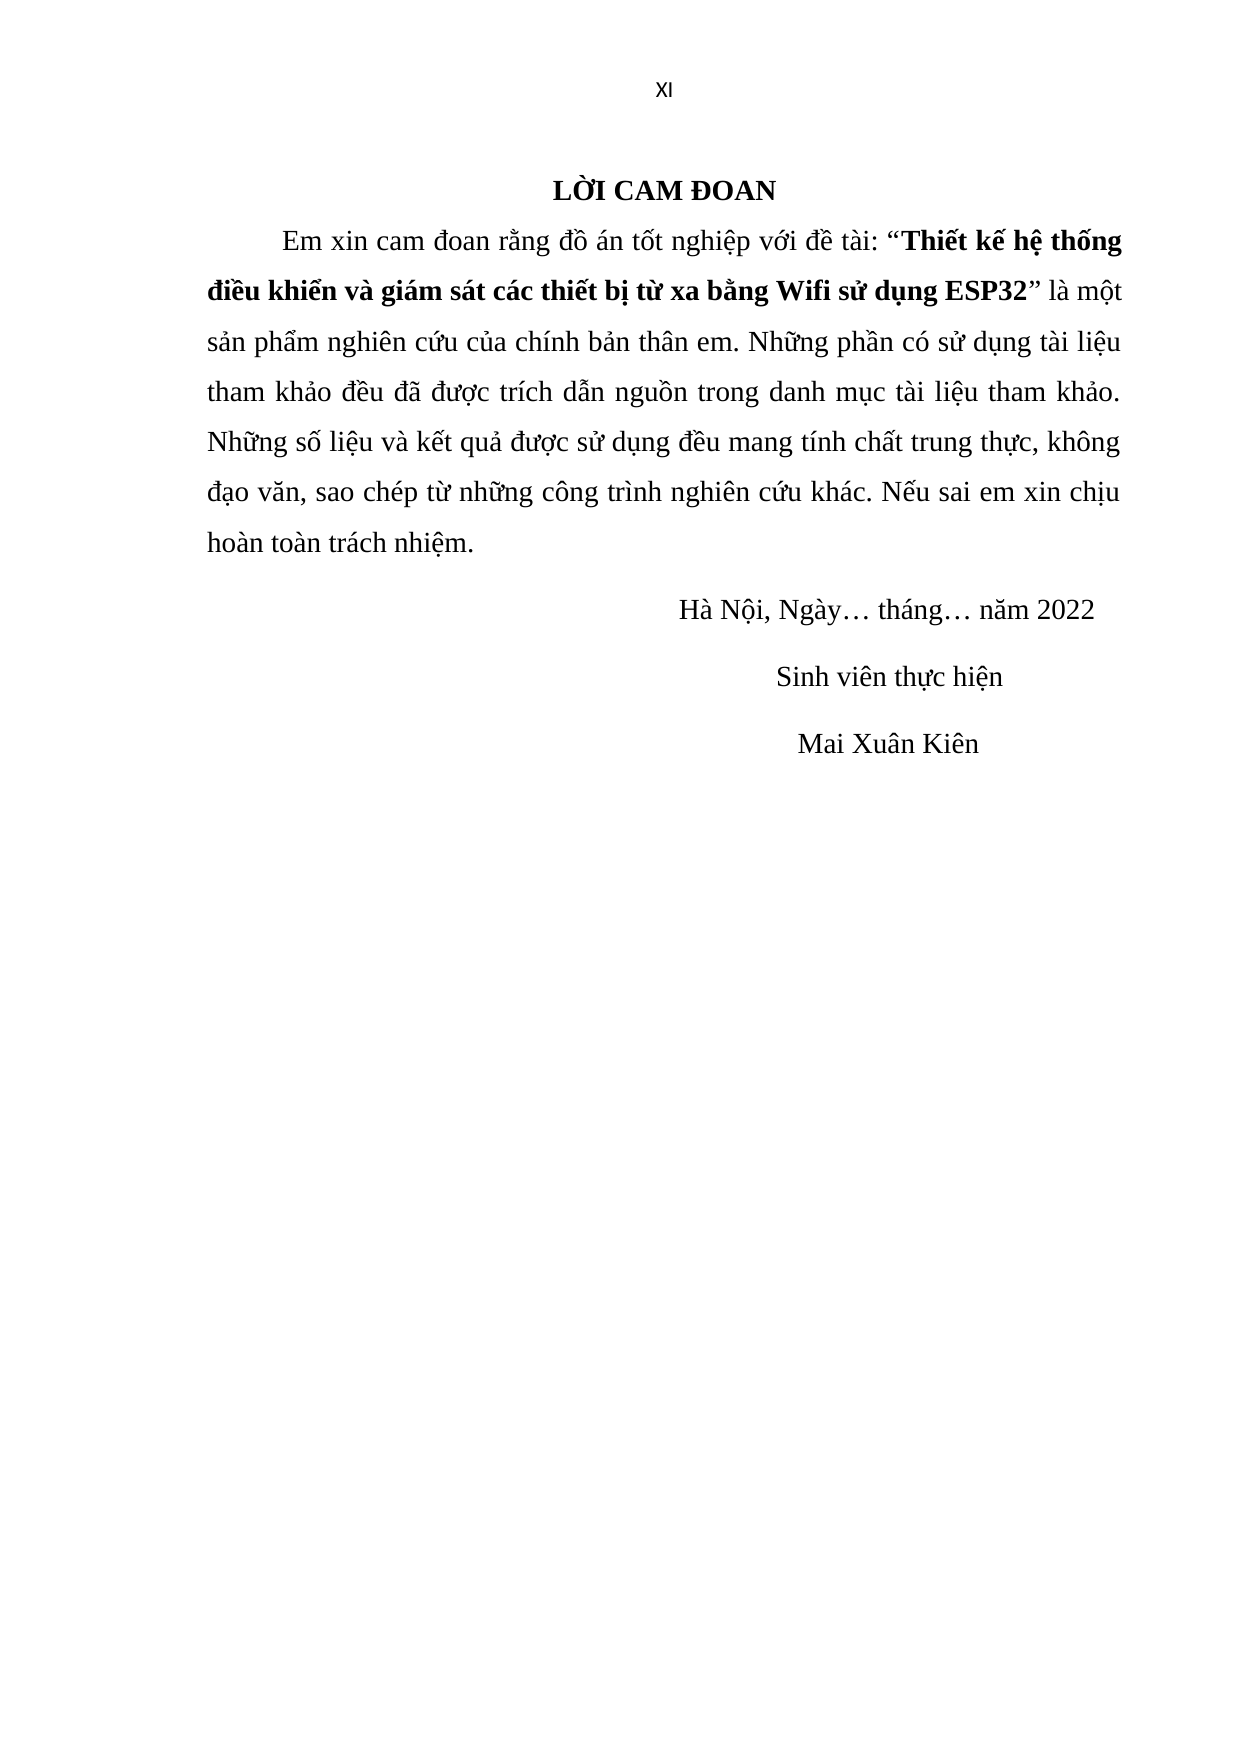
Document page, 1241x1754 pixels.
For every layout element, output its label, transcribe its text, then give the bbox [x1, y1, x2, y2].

text Em xin cam đoan rằng đồ án tốt nghiệp với đề tài: “Thiết kế hệ thống điều khiển và giám sát các thiết bị từ xa bằng Wifi sử dụng ESP32” là một sản phẩm nghiên cứu của chính bản thân em. Những phần có sử dụng tài liệu tham khảo đều đã được trích dẫn nguồn trong danh mục tài liệu tham khảo. Những số liệu và kết quả được sử dụng đều mang tính chất trung thực, không đạo văn, sao chép từ những công trình nghiên cứu khác. Nếu sai em xin chịu hoàn toàn trách nhiệm. [207, 223, 1122, 558]
text Sinh viên thực hiện [582, 659, 1122, 692]
text Hà Nội, Ngày… tháng… năm 2022 [582, 592, 1122, 625]
subtitle LỜI CAM ĐOAN [207, 173, 1122, 206]
text Mai Xuân Kiên [732, 726, 1122, 759]
